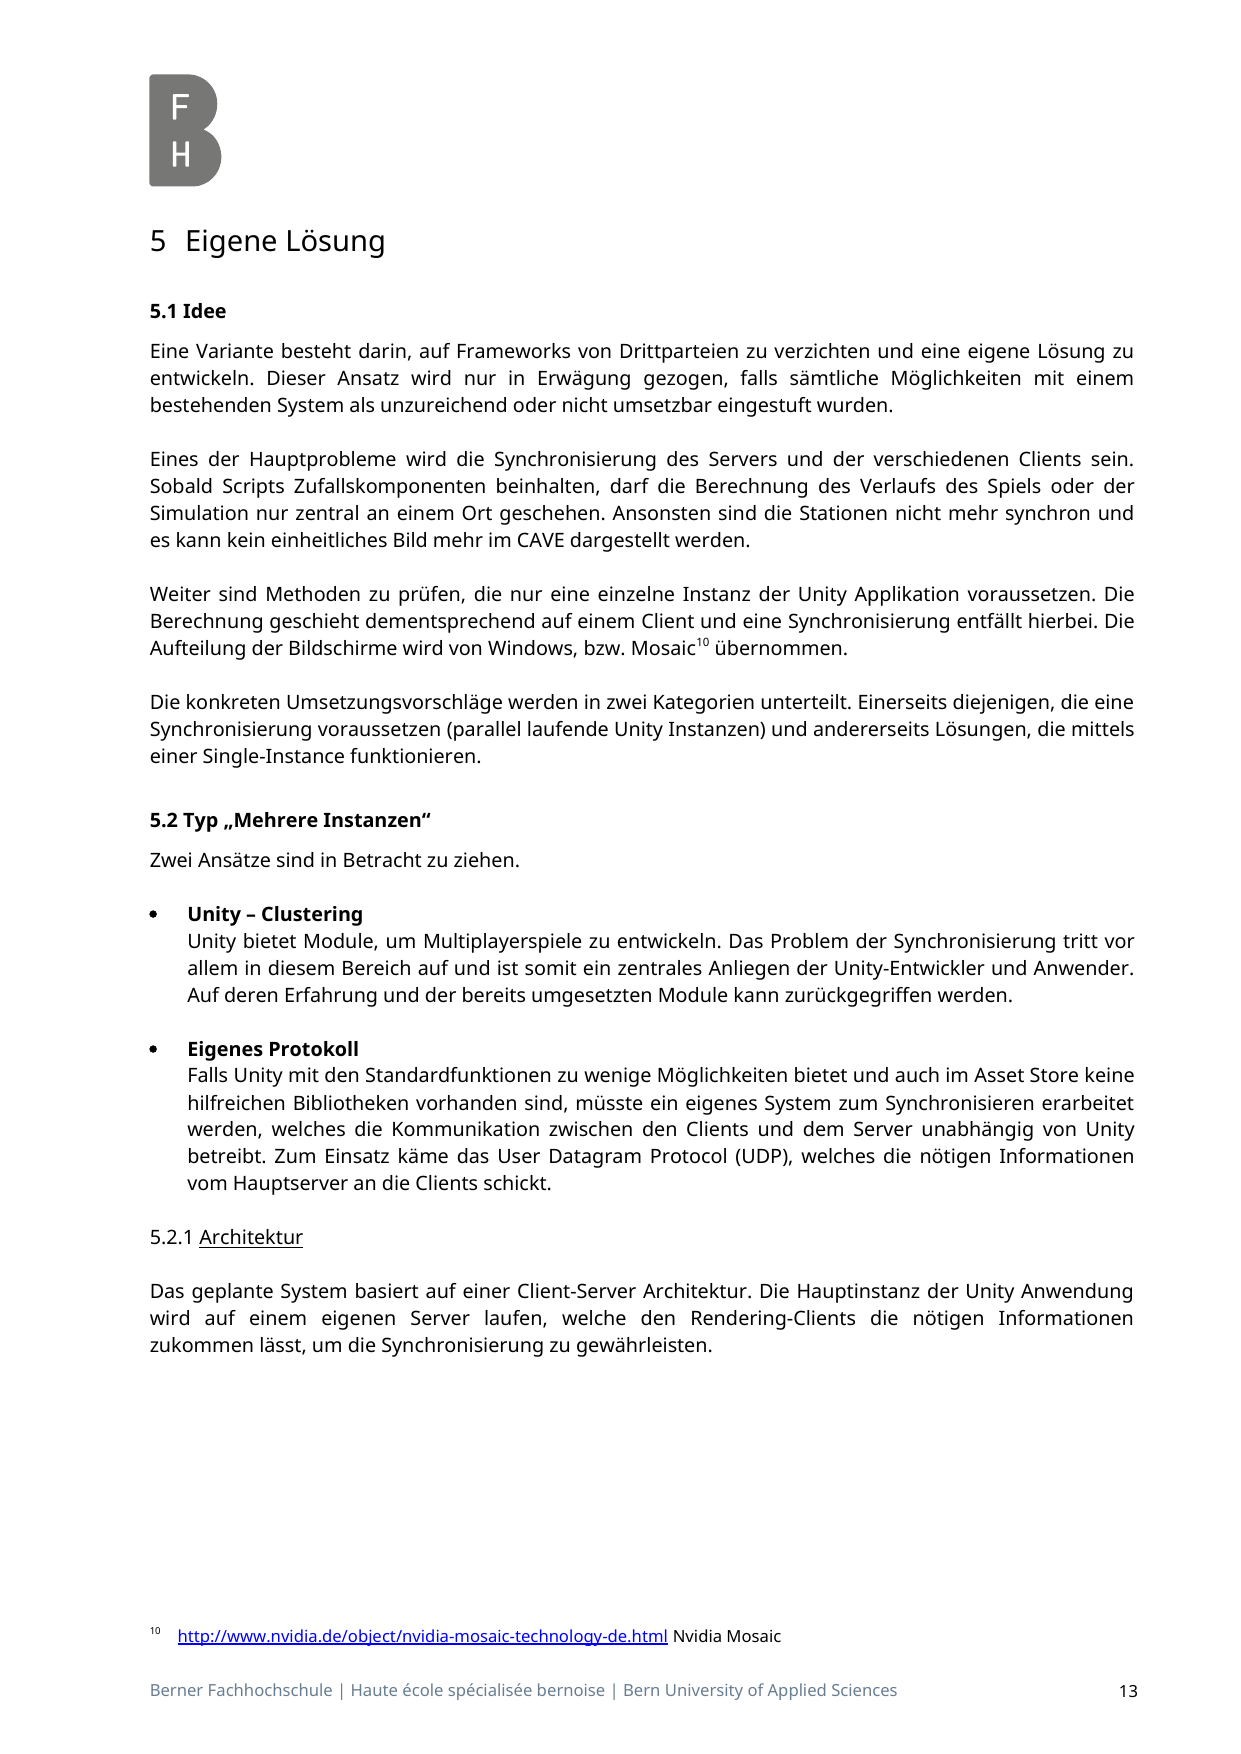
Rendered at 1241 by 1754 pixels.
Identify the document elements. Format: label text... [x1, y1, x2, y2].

text Die konkreten Umsetzungsvorschläge werden in zwei Kategorien unterteilt. Einerseits diejenigen, die eine Synchronisierung voraussetzen (parallel laufende Unity Instanzen) und andererseits Lösungen, die mittels einer Single-Instance funktionieren. [149, 688, 1136, 769]
text Zwei Ansätze sind in Betracht zu ziehen. [149, 846, 1136, 873]
subtitle Typ „Mehrere Instanzen“ [149, 806, 1136, 833]
text Falls Unity mit den Standardfunktionen zu wenige Möglichkeiten bietet und auch im Asset Store keine hilfreichen Bibliotheken vorhanden sind, müsste ein eigenes System zum Synchronisieren erarbeitet werden, welches die Kommunikation zwischen den Clients und dem Server unabhängig von Unity betreibt. Zum Einsatz käme das User Datagram Protocol (UDP), welches die nötigen Informationen vom Hauptserver an die Clients schickt. [187, 1062, 1136, 1197]
text Eines der Hauptprobleme wird die Synchronisierung des Servers und der verschiedenen Clients sein. Sobald Scripts Zufallskomponenten beinhalten, darf die Berechnung des Verlaufs des Spiels oder der Simulation nur zentral an einem Ort geschehen. Ansonsten sind die Stationen nicht mehr synchron und es kann kein einheitliches Bild mehr im CAVE dargestellt werden. [149, 445, 1136, 553]
text Das geplante System basiert auf einer Client-Server Architektur. Die Hauptinstanz der Unity Anwendung wird auf einem eigenen Server laufen, welche den Rendering-Clients die nötigen Informationen zukommen lässt, um die Synchronisierung zu gewährleisten. [149, 1278, 1136, 1358]
list Unity – Clustering [149, 900, 1136, 927]
text Weiter sind Methoden zu prüfen, die nur eine einzelne Instanz der Unity Applikation voraussetzen. Die Berechnung geschieht dementsprechend auf einem Client und eine Synchronisierung entfällt hierbei. Die Aufteilung der Bildschirme wird von Windows, bzw. Mosaic übernommen. [149, 580, 1136, 661]
text Eine Variante besteht darin, auf Frameworks von Drittparteien zu verzichten und eine eigene Lösung zu entwickeln. Dieser Ansatz wird nur in Erwägung gezogen, falls sämtliche Möglichkeiten mit einem bestehenden System als unzureichend oder nicht umsetzbar eingestuft wurden. [149, 337, 1136, 418]
list Eigenes Protokoll [149, 1035, 1136, 1062]
subtitle Architektur [149, 1224, 1136, 1251]
text Unity bietet Module, um Multiplayerspiele zu entwickeln. Das Problem der Synchronisierung tritt vor allem in diesem Bereich auf und ist somit ein zentrales Anliegen der Unity-Entwickler und Anwender. Auf deren Erfahrung und der bereits umgesetzten Module kann zurückgegriffen werden. [187, 927, 1136, 1008]
subtitle Idee [149, 298, 1136, 325]
subtitle Eigene Lösung [149, 221, 1136, 260]
